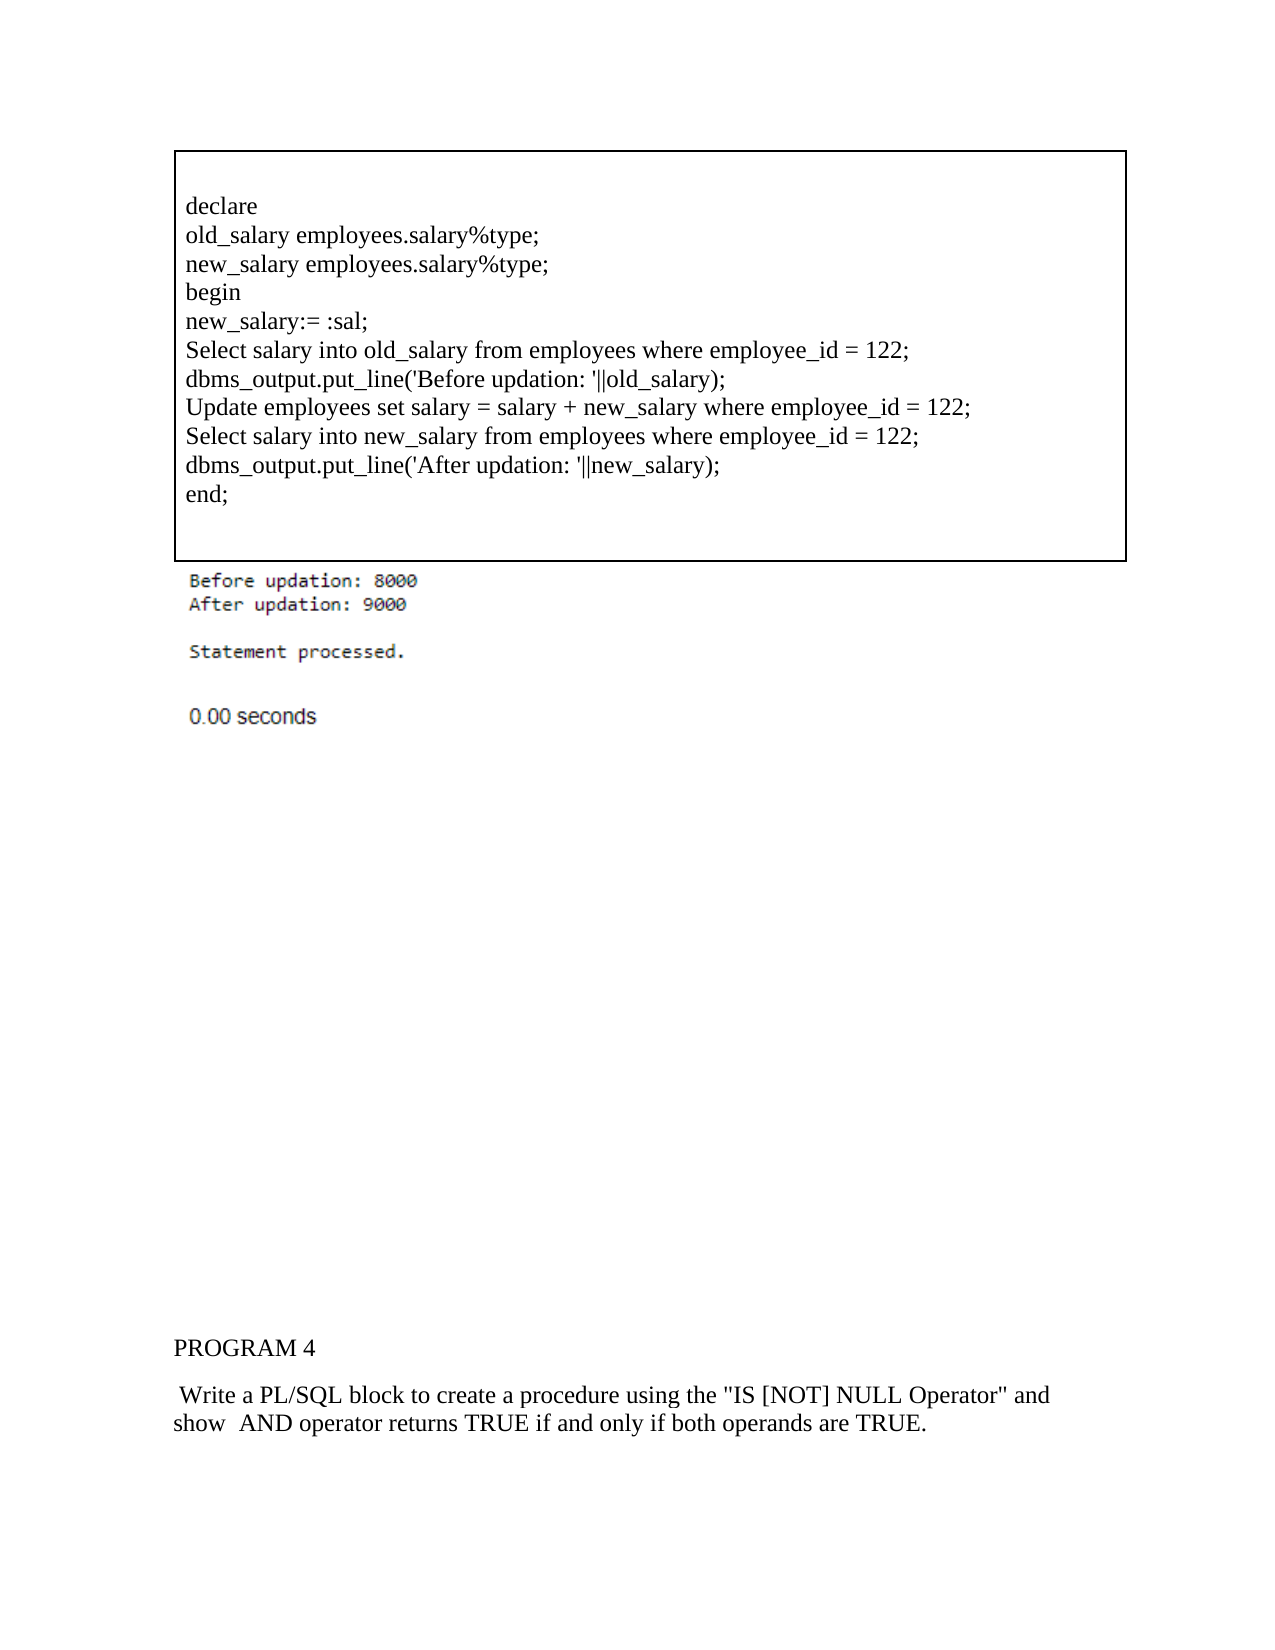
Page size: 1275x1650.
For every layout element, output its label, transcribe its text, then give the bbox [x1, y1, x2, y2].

table_header declare old_salary employees.salary%type; new_salary employees.salary%type; begin new_salary:= :sal; Select salary into old_salary from employees where employee_id = 122; dbms_output.put_line('Before updation: '||old_salary); Update employees set salary = salary + new_salary where employee_id = 122; Select salary into new_salary from employees where employee_id = 122; dbms_output.put_line('After updation: '||new_salary); end; [176, 152, 1125, 560]
picture [173, 562, 466, 740]
text PROGRAM 4 [173, 1335, 883, 1362]
